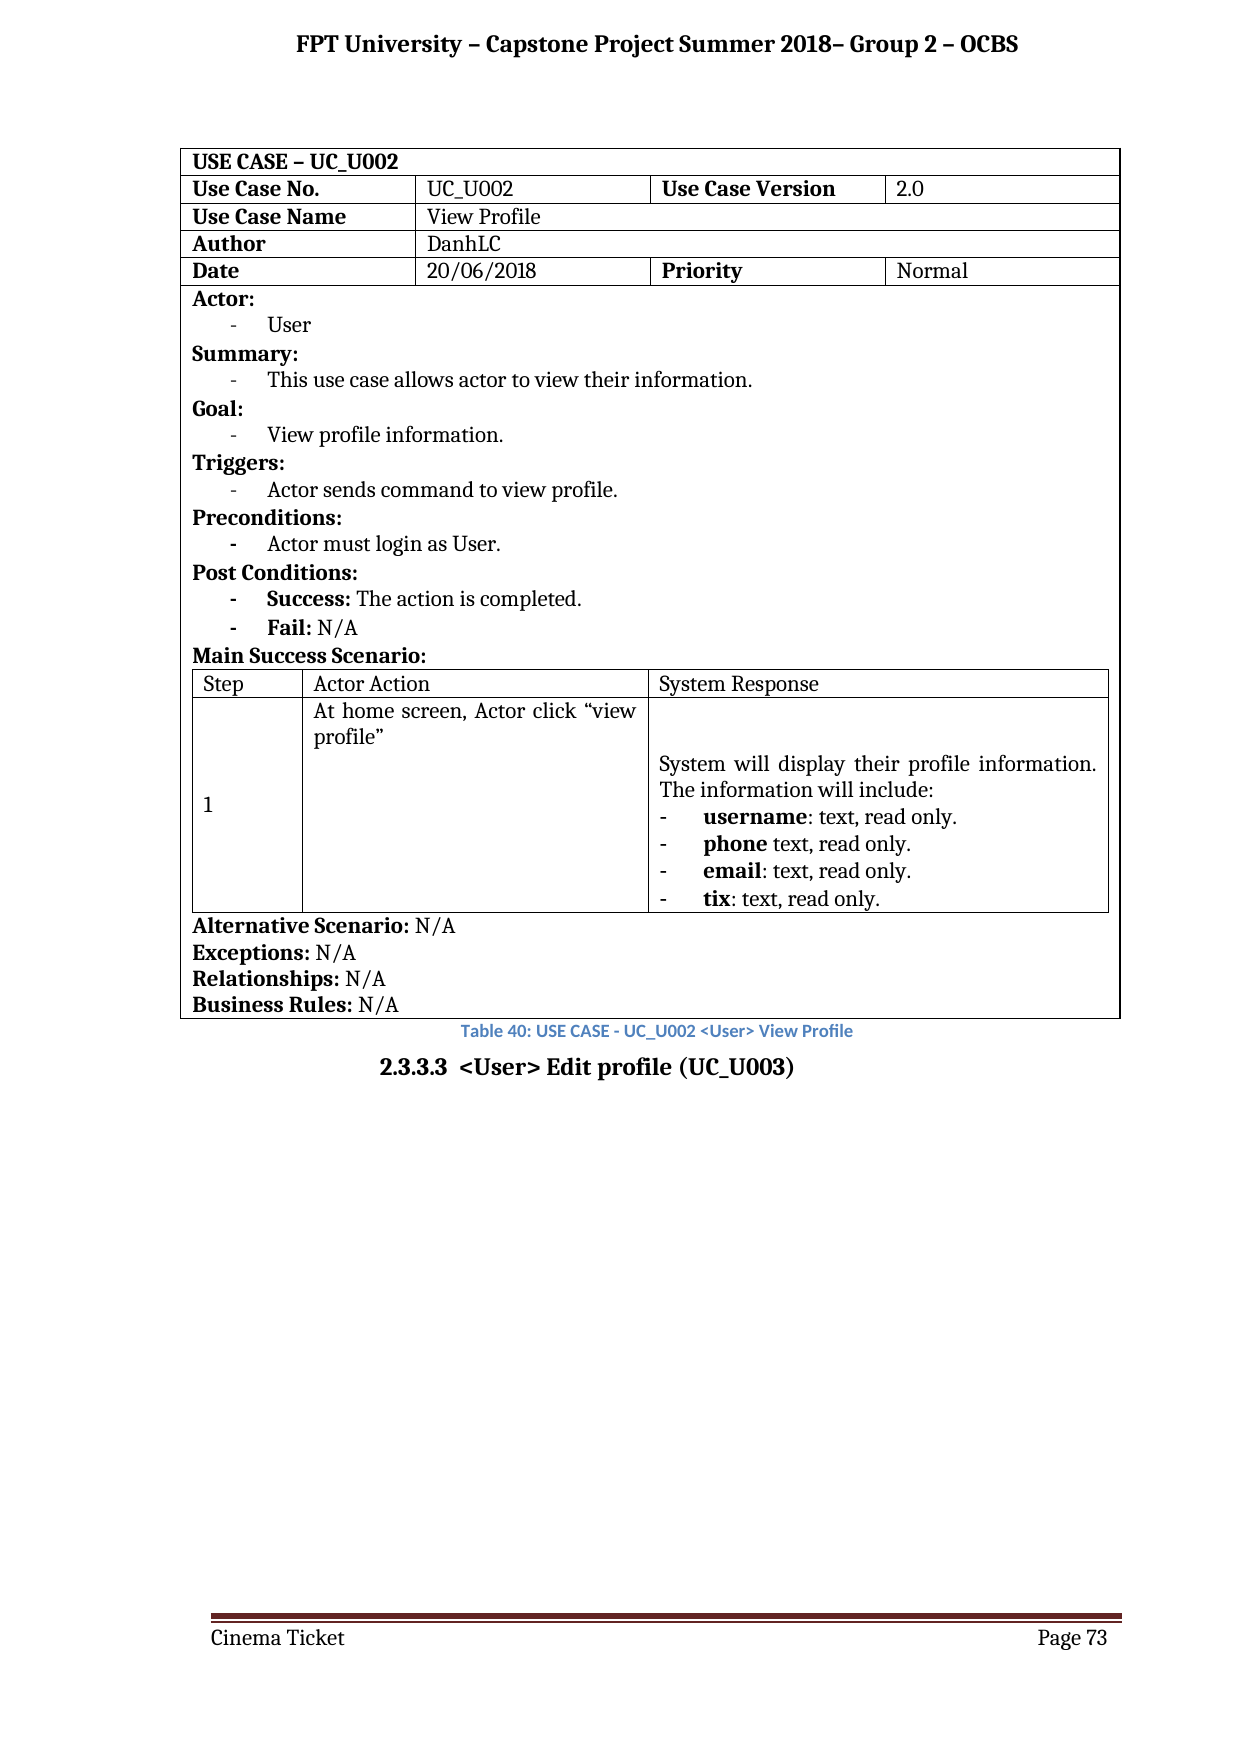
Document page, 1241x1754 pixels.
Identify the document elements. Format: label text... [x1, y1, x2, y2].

table_cell DanhLC [416, 231, 1119, 257]
table_cell Use Case Version [651, 176, 885, 202]
table_cell Use Case No. [181, 176, 415, 202]
subtitle <User> Edit profile (UC_U003) [379, 1053, 1122, 1081]
table_cell View Profile [416, 204, 1119, 230]
table_cell Author [181, 231, 415, 257]
table_cell Normal [886, 258, 1119, 285]
table_cell 2.0 [886, 176, 1119, 202]
table_cell 20/06/2018 [416, 258, 650, 285]
table_cell Date [181, 258, 415, 285]
table_cell Use Case Name [181, 204, 415, 230]
table_cell Priority [651, 258, 885, 285]
table_cell Actor: User Summary: This use case allows actor to view their information. Goal: View profile information. Triggers: Actor sends command to view profile. Preconditions: Actor must login as User. Post Conditions: Success: The action is completed. Fail: N/A Main Success Scenario: Alternative Scenario: N/A Exceptions: N/A Relationships: N/A Business Rules: N/A [181, 286, 1119, 1018]
table_header USE CASE – UC_U002 [181, 149, 1119, 175]
table_cell UC_U002 [416, 176, 650, 202]
